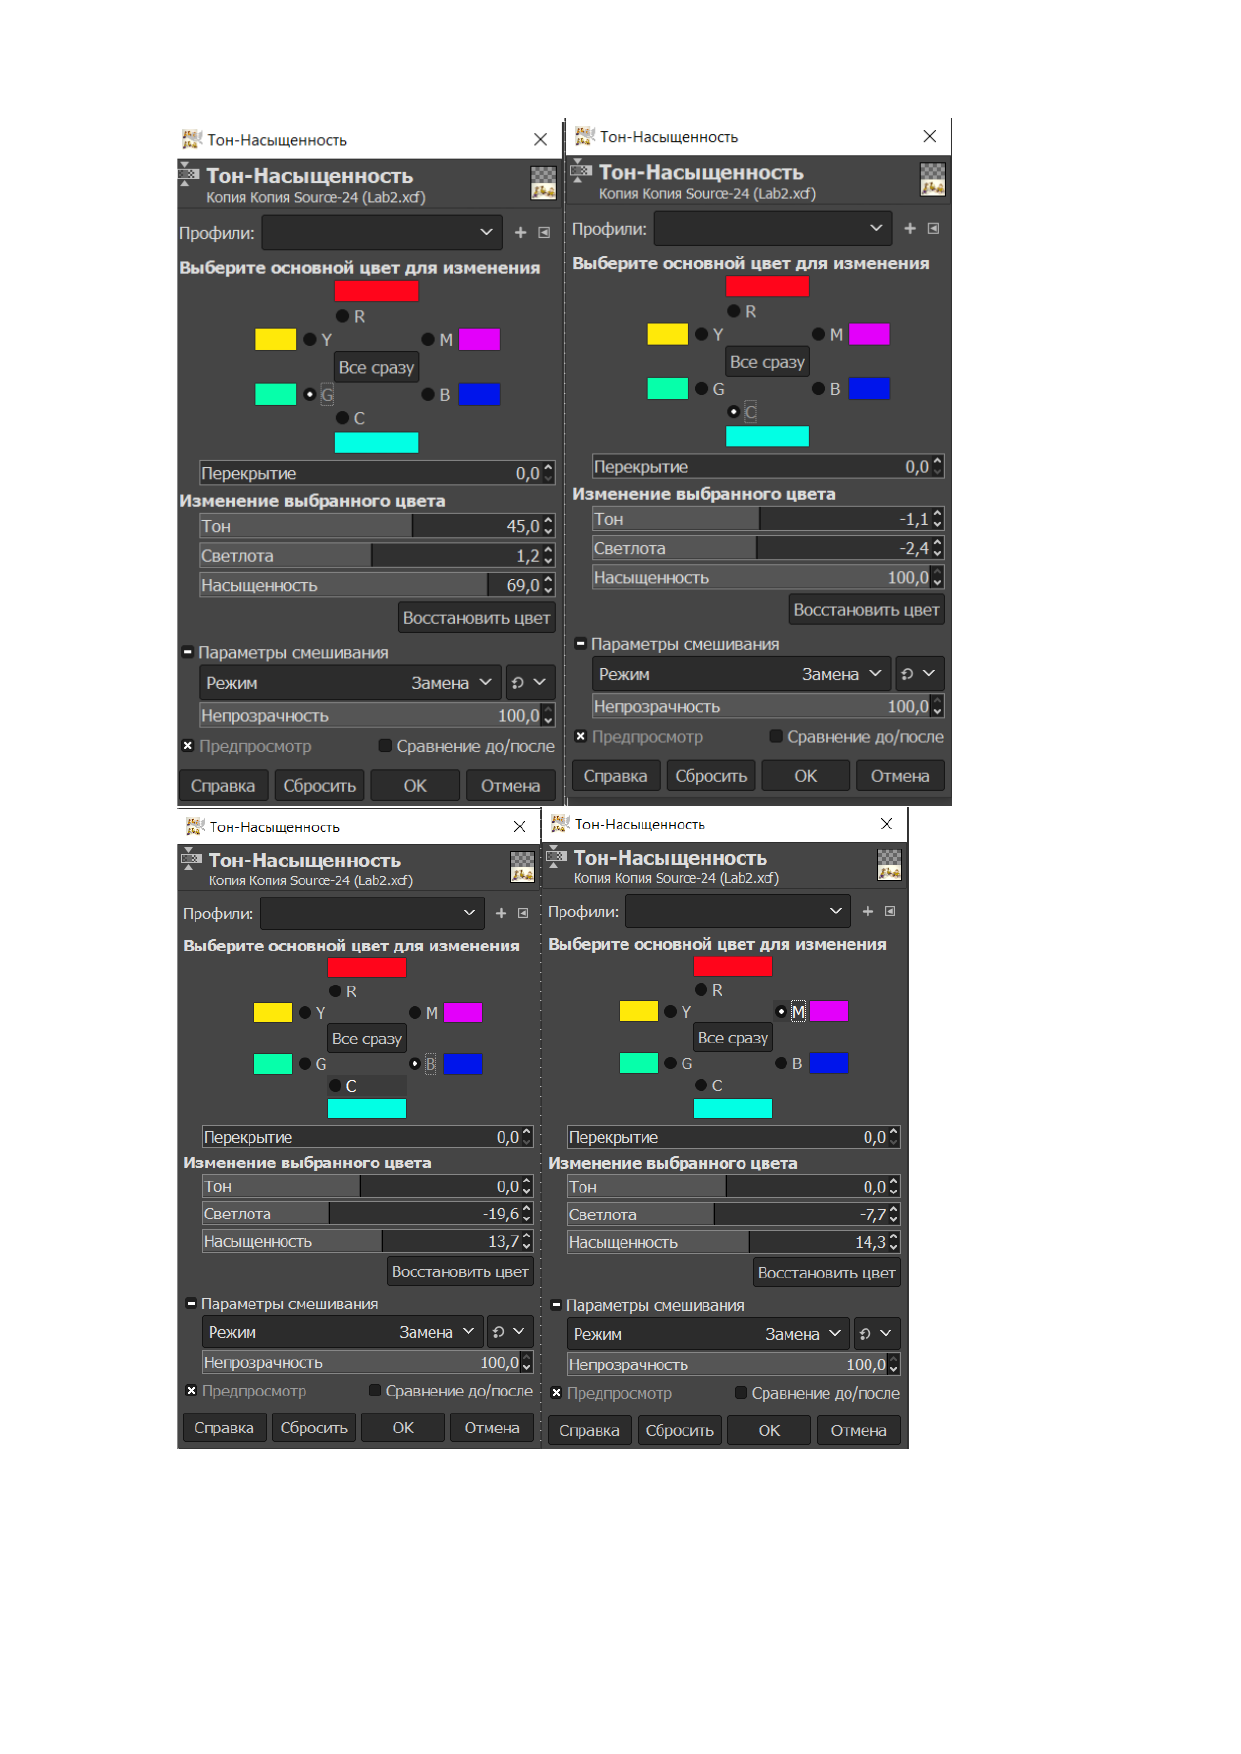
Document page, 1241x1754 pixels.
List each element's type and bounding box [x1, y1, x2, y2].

picture [177, 807, 909, 1449]
picture [177, 118, 952, 806]
